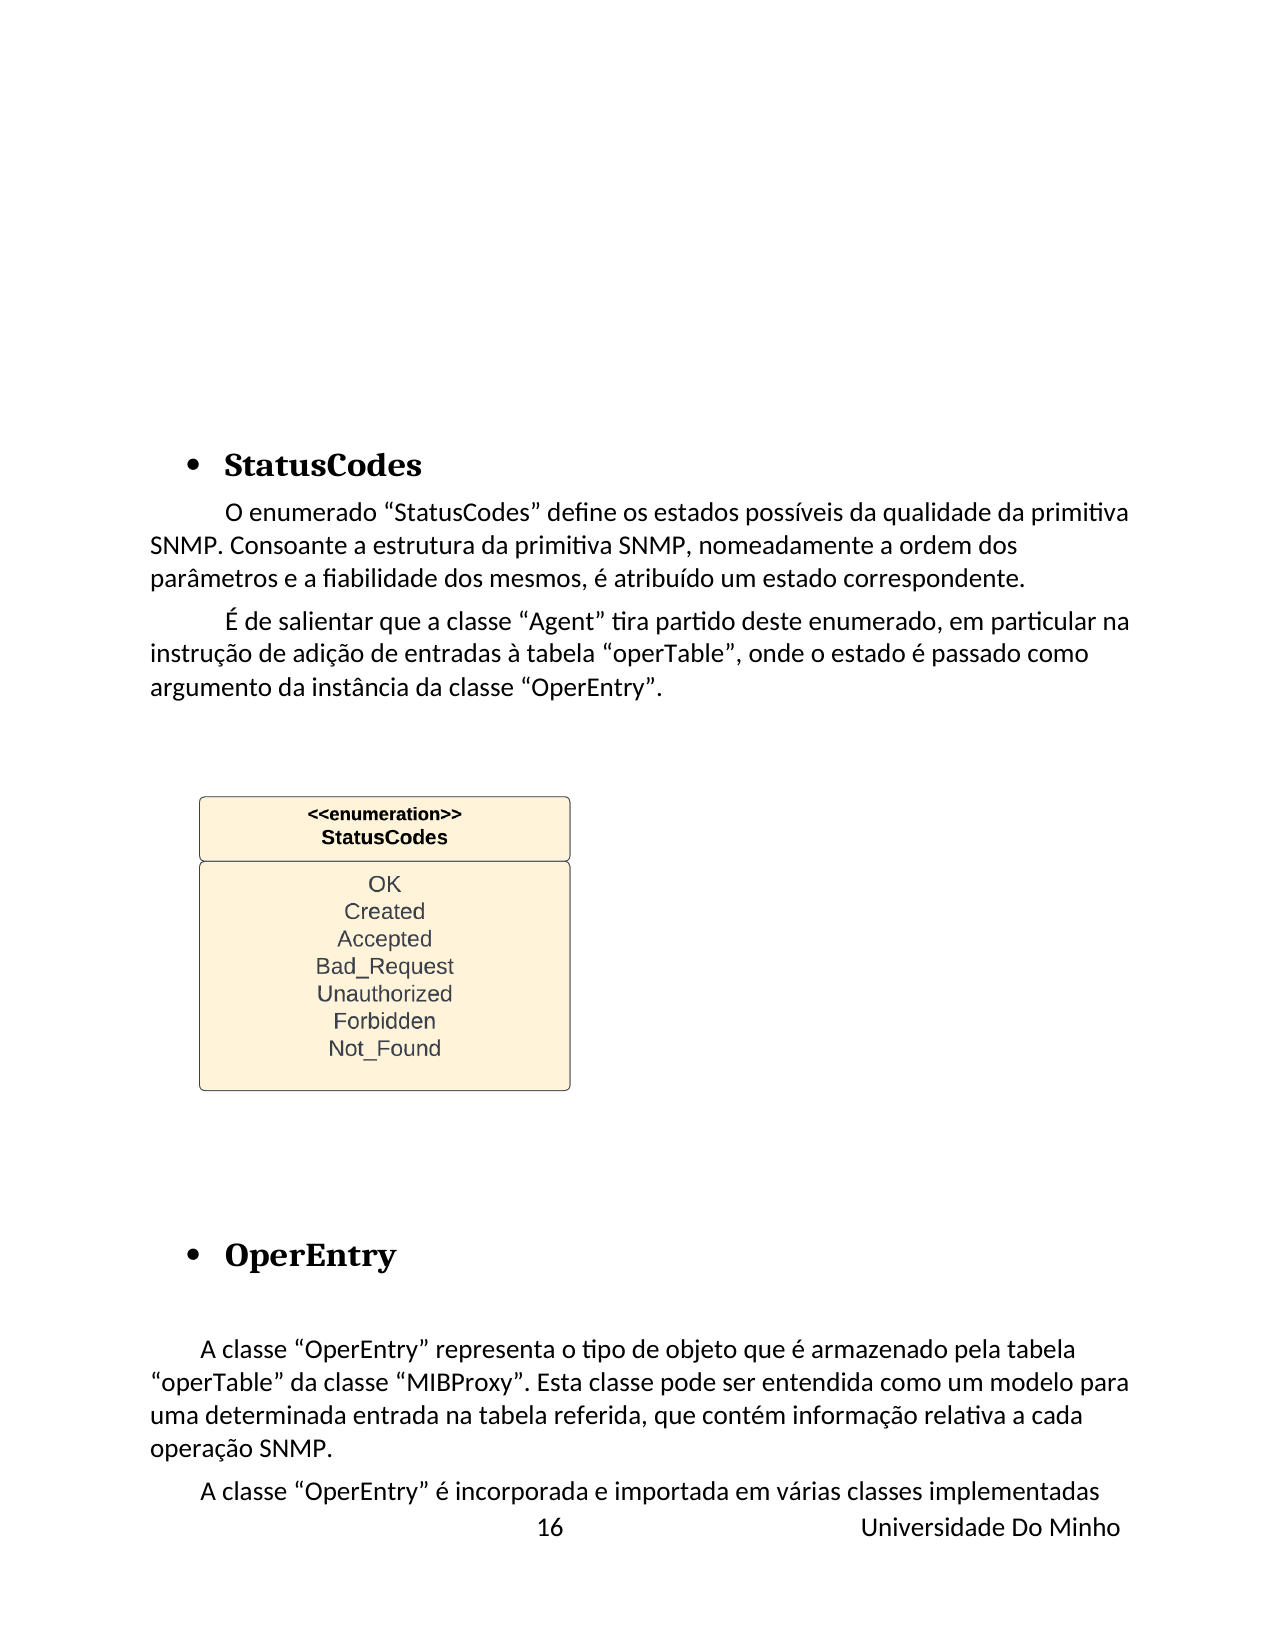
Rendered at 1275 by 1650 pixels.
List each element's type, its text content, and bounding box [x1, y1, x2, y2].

subtitle O enumerado “StatusCodes” define os estados possíveis da qualidade da primitiva SNMP. Consoante a estrutura da primitiva SNMP, nomeadamente a ordem dos parâmetros e a fiabilidade dos mesmos, é atribuído um estado correspondente. [150, 495, 1137, 594]
subtitle OperEntry [187, 1236, 1137, 1275]
subtitle A classe “OperEntry” representa o tipo de objeto que é armazenado pela tabela “operTable” da classe “MIBProxy”. Esta classe pode ser entendida como um modelo para uma determinada entrada na tabela referida, que contém informação relativa a cada operação SNMP. [150, 1332, 1137, 1464]
subtitle StatusCodes [187, 447, 1137, 485]
subtitle É de salientar que a classe “Agent” tira partido deste enumerado, em particular na instrução de adição de entradas à tabela “operTable”, onde o estado é passado como argumento da instância da classe “OperEntry”. [150, 604, 1137, 703]
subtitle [150, 1474, 1137, 1507]
